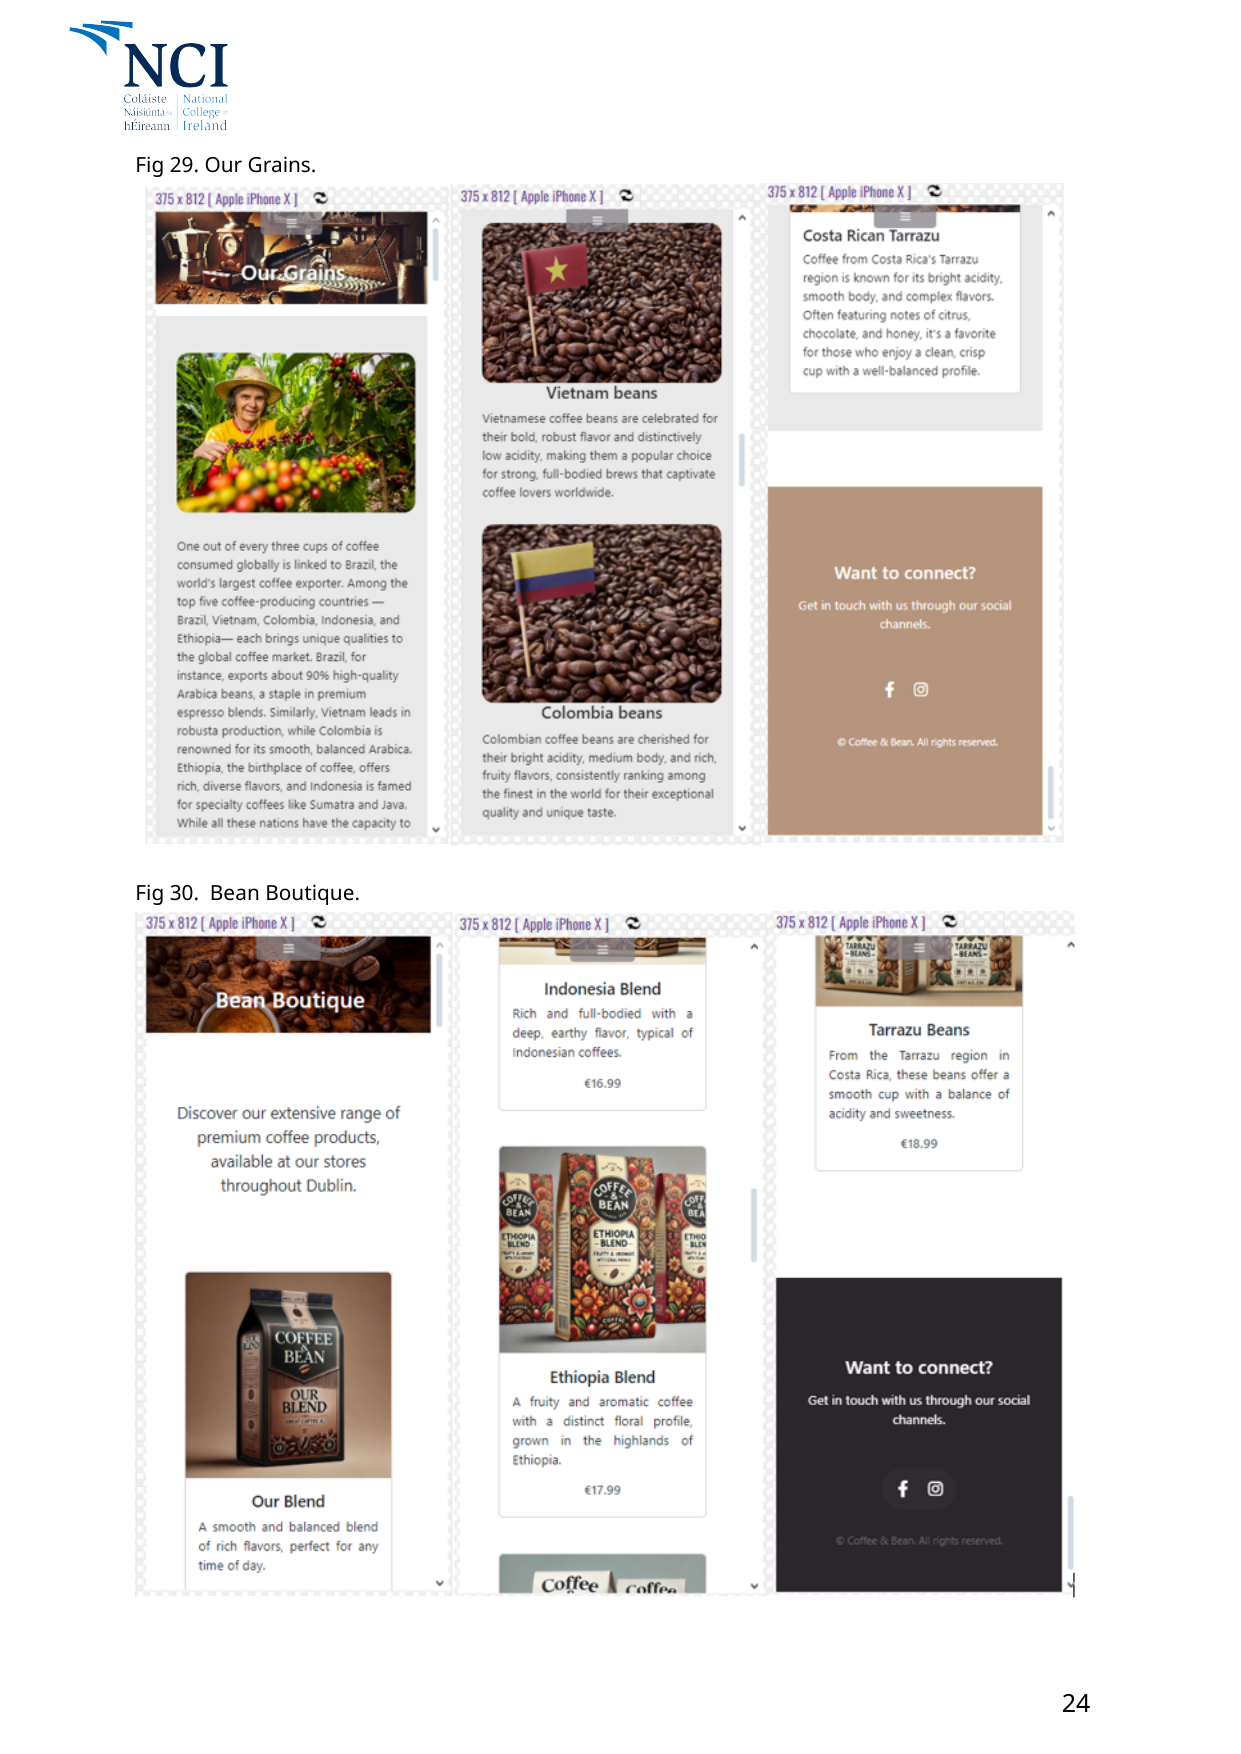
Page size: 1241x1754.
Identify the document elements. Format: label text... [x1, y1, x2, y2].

picture [135, 183, 1076, 856]
picture [135, 911, 1076, 1600]
picture [58, 11, 239, 140]
